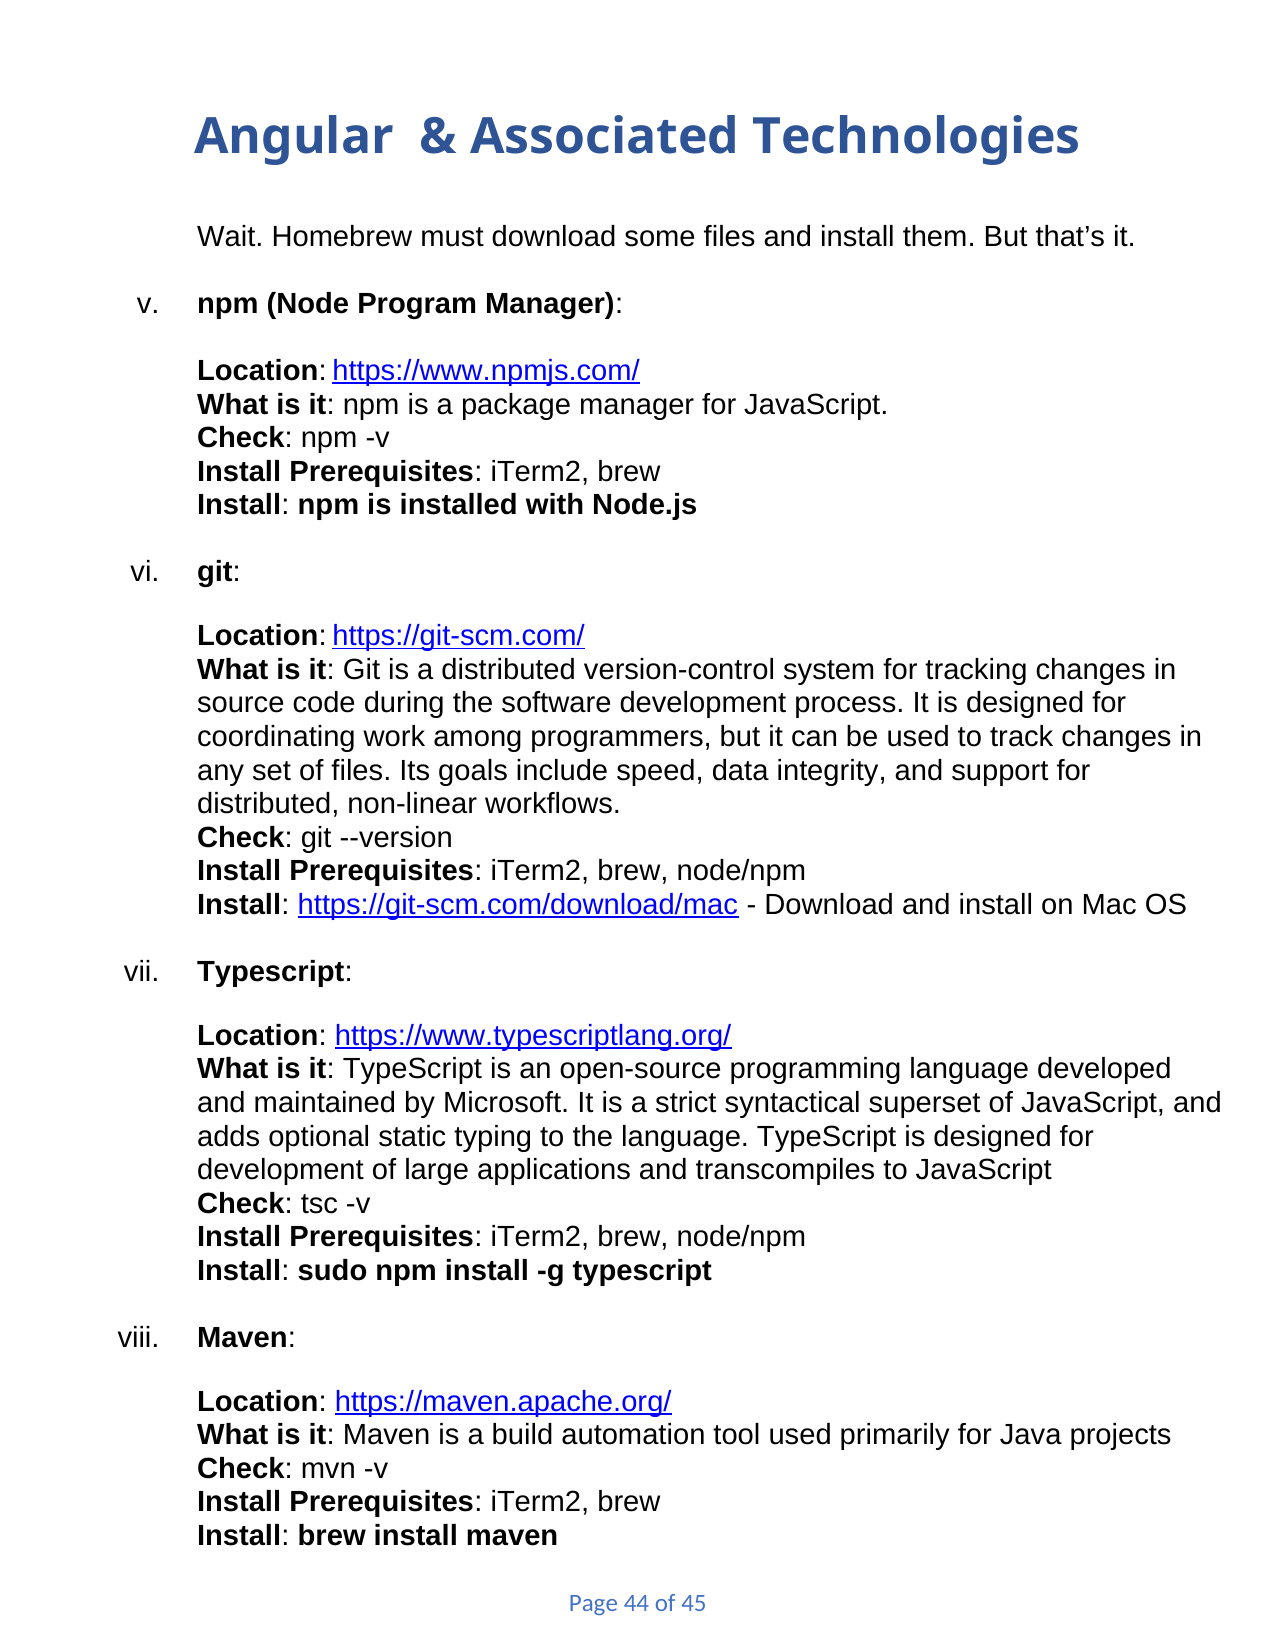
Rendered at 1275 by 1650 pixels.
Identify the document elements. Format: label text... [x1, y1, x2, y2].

list Typescript: [159, 954, 1228, 1018]
text Location: https://www.typescriptlang.org/ [197, 1018, 1228, 1051]
text Install Prerequisites: iTerm2, brew [197, 454, 1228, 487]
text Location: https://git-scm.com/ [197, 618, 1228, 652]
text What is it: TypeScript is an open-source programming language developed and maintained by Microsoft. It is a strict syntactical superset of JavaScript, and adds optional static typing to the language. TypeScript is designed for development of large applications and transcompiles to JavaScript [197, 1051, 1228, 1186]
text Check: mvn -v [197, 1451, 1228, 1484]
text Check: npm -v [197, 420, 1228, 454]
text Location: https://maven.apache.org/ [197, 1384, 1228, 1417]
list git: [159, 554, 1228, 618]
text Install Prerequisites: iTerm2, brew, node/npm [197, 1219, 1228, 1253]
text Check: tsc -v [197, 1186, 1228, 1219]
text Install Prerequisites: iTerm2, brew [197, 1484, 1228, 1518]
text Install: brew install maven [197, 1518, 1228, 1552]
text Check: git --version [197, 820, 1228, 853]
text Install: npm is installed with Node.js [197, 487, 1228, 521]
text Install Prerequisites: iTerm2, brew, node/npm [197, 853, 1228, 887]
text Install: https://git-scm.com/download/mac - Download and install on Mac OS [197, 887, 1228, 920]
text What is it: Git is a distributed version-control system for tracking changes in source code during the software development process. It is designed for coordinating work among programmers, but it can be used to track changes in any set of files. Its goals include speed, data integrity, and support for distributed, non-linear workflows. [197, 652, 1228, 820]
text Wait. Homebrew must download some files and install them. But that’s it. [197, 219, 1228, 252]
list Maven: [159, 1320, 1228, 1384]
text Install: sudo npm install -g typescript [197, 1253, 1228, 1286]
text What is it: npm is a package manager for JavaScript. [197, 387, 1228, 420]
list npm (Node Program Manager): [159, 286, 1228, 319]
text Location: https://www.npmjs.com/ [197, 353, 1228, 387]
text What is it: Maven is a build automation tool used primarily for Java projects [197, 1417, 1228, 1451]
